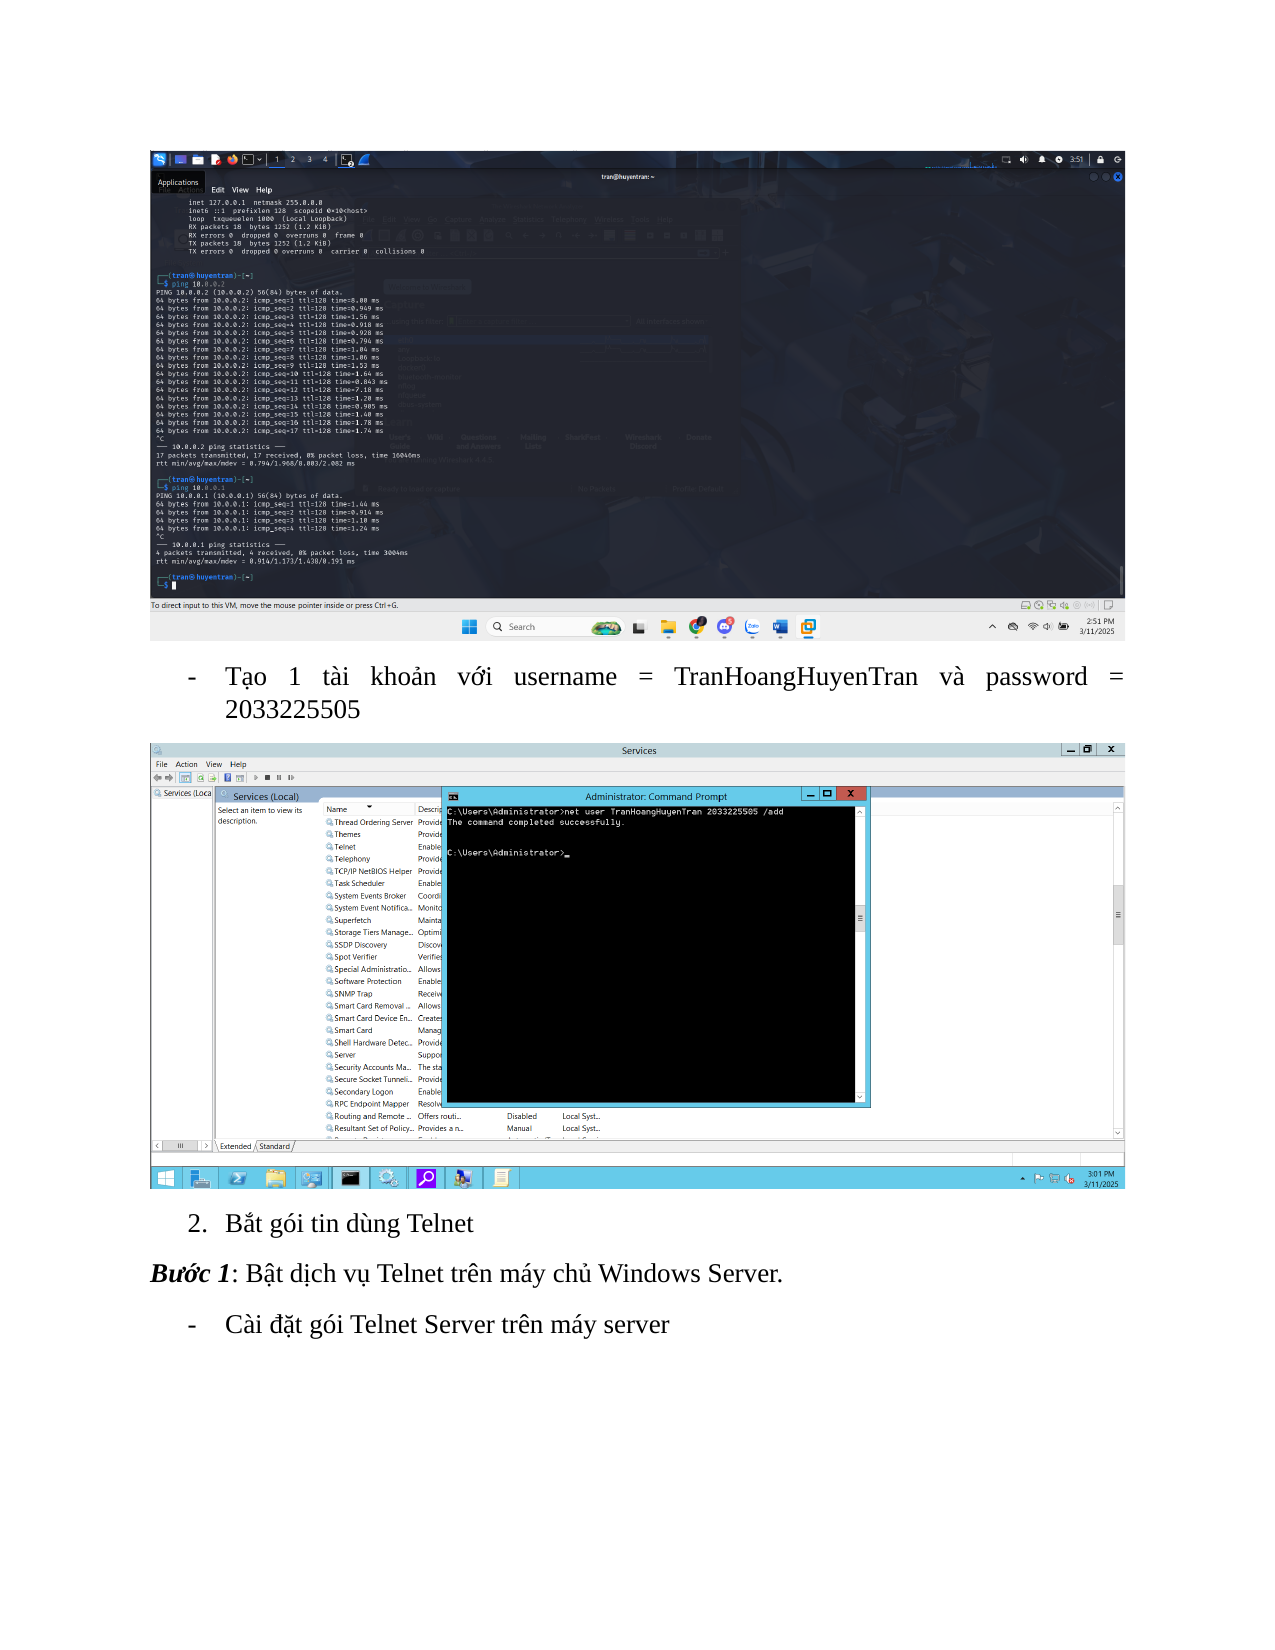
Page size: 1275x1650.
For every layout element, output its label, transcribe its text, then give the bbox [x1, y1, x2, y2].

list Bắt gói tin dùng Telnet [187, 1207, 1125, 1238]
list Tạo 1 tài khoản với username = TranHoangHuyenTran và password = 2033225505 [187, 660, 1125, 724]
text Bước 1: Bật dịch vụ Telnet trên máy chủ Windows Server. [150, 1258, 1125, 1289]
picture [150, 150, 1125, 641]
list Cài đặt gói Telnet Server trên máy server [187, 1308, 1125, 1339]
picture [150, 743, 1125, 1189]
